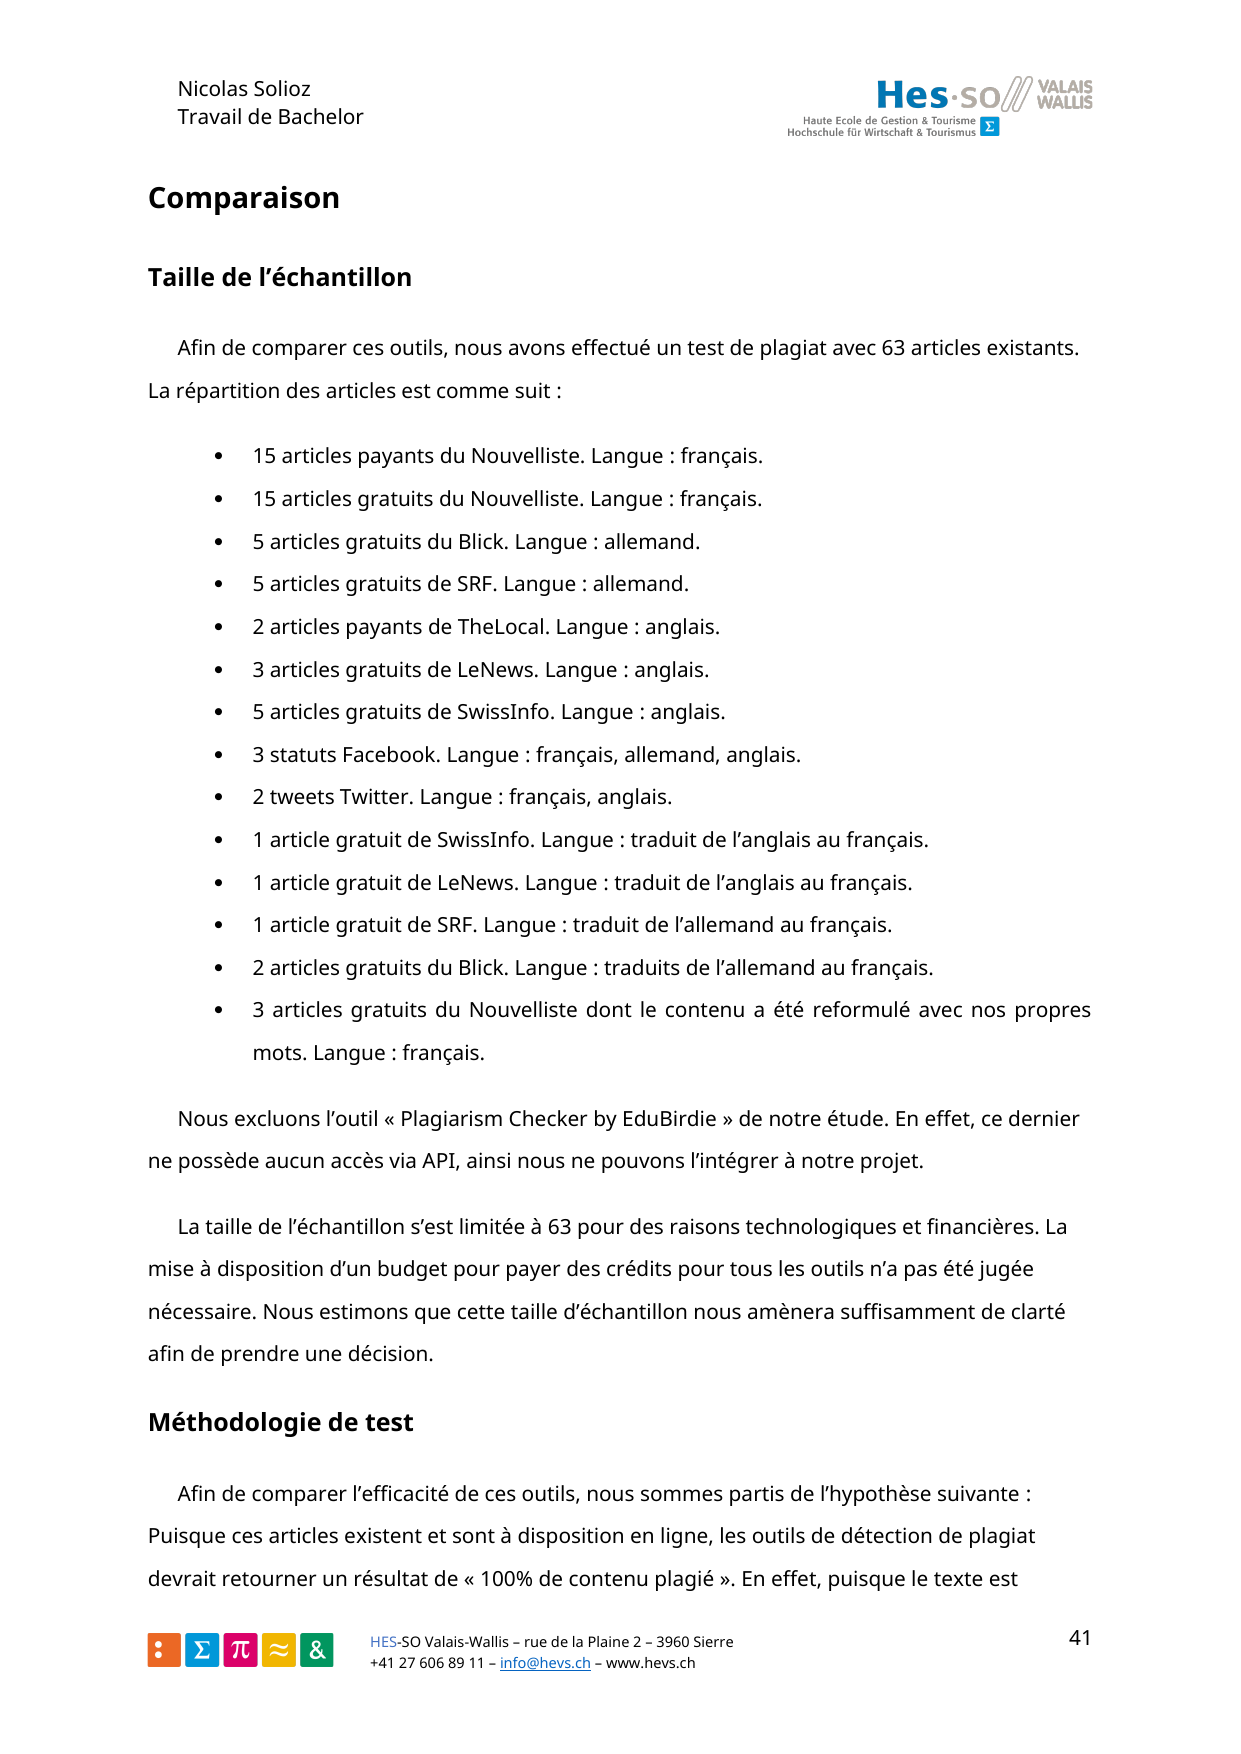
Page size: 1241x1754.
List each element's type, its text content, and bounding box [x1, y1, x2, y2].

list 3 statuts Facebook. Langue : français, allemand, anglais. [215, 740, 1093, 768]
list 3 articles gratuits du Nouvelliste dont le contenu a été reformulé avec nos propres mots. Langue : français. [215, 996, 1093, 1067]
list 2 articles payants de TheLocal. Langue : anglais. [215, 612, 1093, 641]
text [148, 1479, 1093, 1593]
list 15 articles payants du Nouvelliste. Langue : français. [215, 442, 1093, 470]
list 2 tweets Twitter. Langue : français, anglais. [215, 782, 1093, 811]
text Nous excluons l’outil « Plagiarism Checker by EduBirdie » de notre étude. En effet, ce dernier ne possède aucun accès via API, ainsi nous ne pouvons l’intégrer à notre projet. [148, 1104, 1093, 1175]
text Afin de comparer ces outils, nous avons effectué un test de plagiat avec 63 articles existants. La répartition des articles est comme suit : [148, 333, 1093, 404]
list 1 article gratuit de SwissInfo. Langue : traduit de l’anglais au français. [215, 825, 1093, 853]
list 5 articles gratuits de SRF. Langue : allemand. [215, 569, 1093, 598]
subtitle Comparaison [148, 177, 1093, 217]
list 2 articles gratuits du Blick. Langue : traduits de l’allemand au français. [215, 953, 1093, 981]
picture [196, 1642, 202, 1652]
list 1 article gratuit de SRF. Langue : traduit de l’allemand au français. [215, 910, 1093, 939]
picture [196, 1654, 209, 1658]
list 15 articles gratuits du Nouvelliste. Langue : français. [215, 484, 1093, 513]
picture [147, 1633, 185, 1667]
list 3 articles gratuits de LeNews. Langue : anglais. [215, 655, 1093, 683]
list 1 article gratuit de LeNews. Langue : traduit de l’anglais au français. [215, 868, 1093, 896]
picture [219, 1633, 334, 1667]
picture [788, 76, 1093, 136]
list 5 articles gratuits de SwissInfo. Langue : anglais. [215, 697, 1093, 726]
subtitle Méthodologie de test [148, 1405, 1093, 1439]
subtitle Taille de l’échantillon [148, 259, 1093, 294]
text La taille de l’échantillon s’est limitée à 63 pour des raisons technologiques et financières. La mise à disposition d’un budget pour payer des crédits pour tous les outils n’a pas été jugée nécessaire. Nous estimons que cette taille d’échantillon nous amènera suffisamment de clarté afin de prendre une décision. [148, 1212, 1093, 1368]
list 5 articles gratuits du Blick. Langue : allemand. [215, 527, 1093, 555]
